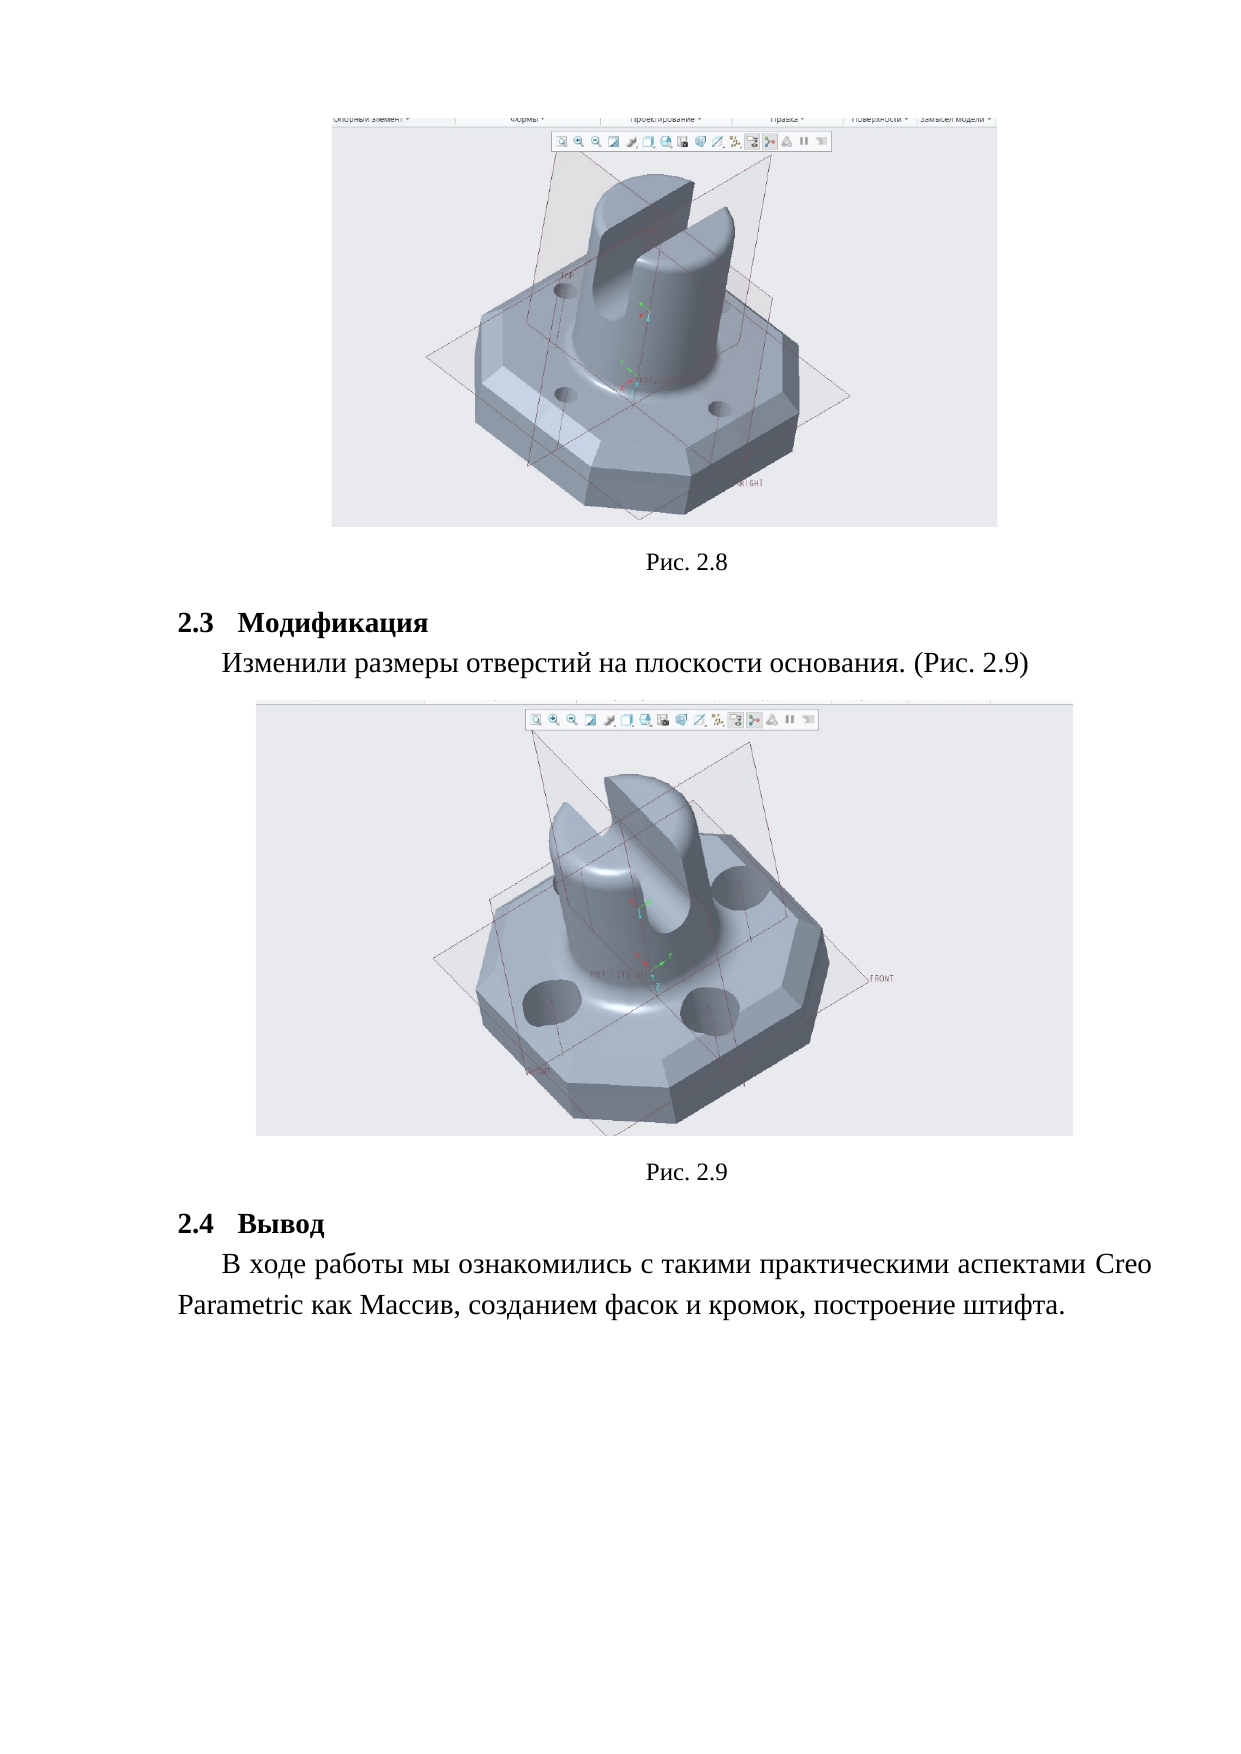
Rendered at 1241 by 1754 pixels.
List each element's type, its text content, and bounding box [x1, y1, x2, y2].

picture [331, 118, 998, 527]
text Рис. 2.9 [177, 1157, 1152, 1186]
text Изменили размеры отверстий на плоскости основания. (Рис. 2.9) [177, 646, 1152, 679]
text В ходе работы мы ознакомились с такими практическими аспектами Creo Parametric как Массив, созданием фасок и кромок, построение штифта. [177, 1247, 1152, 1320]
text Рис. 2.8 [177, 547, 1152, 576]
subtitle Вывод [177, 1206, 1152, 1240]
subtitle Модификация [177, 605, 1152, 639]
picture [255, 700, 1073, 1136]
